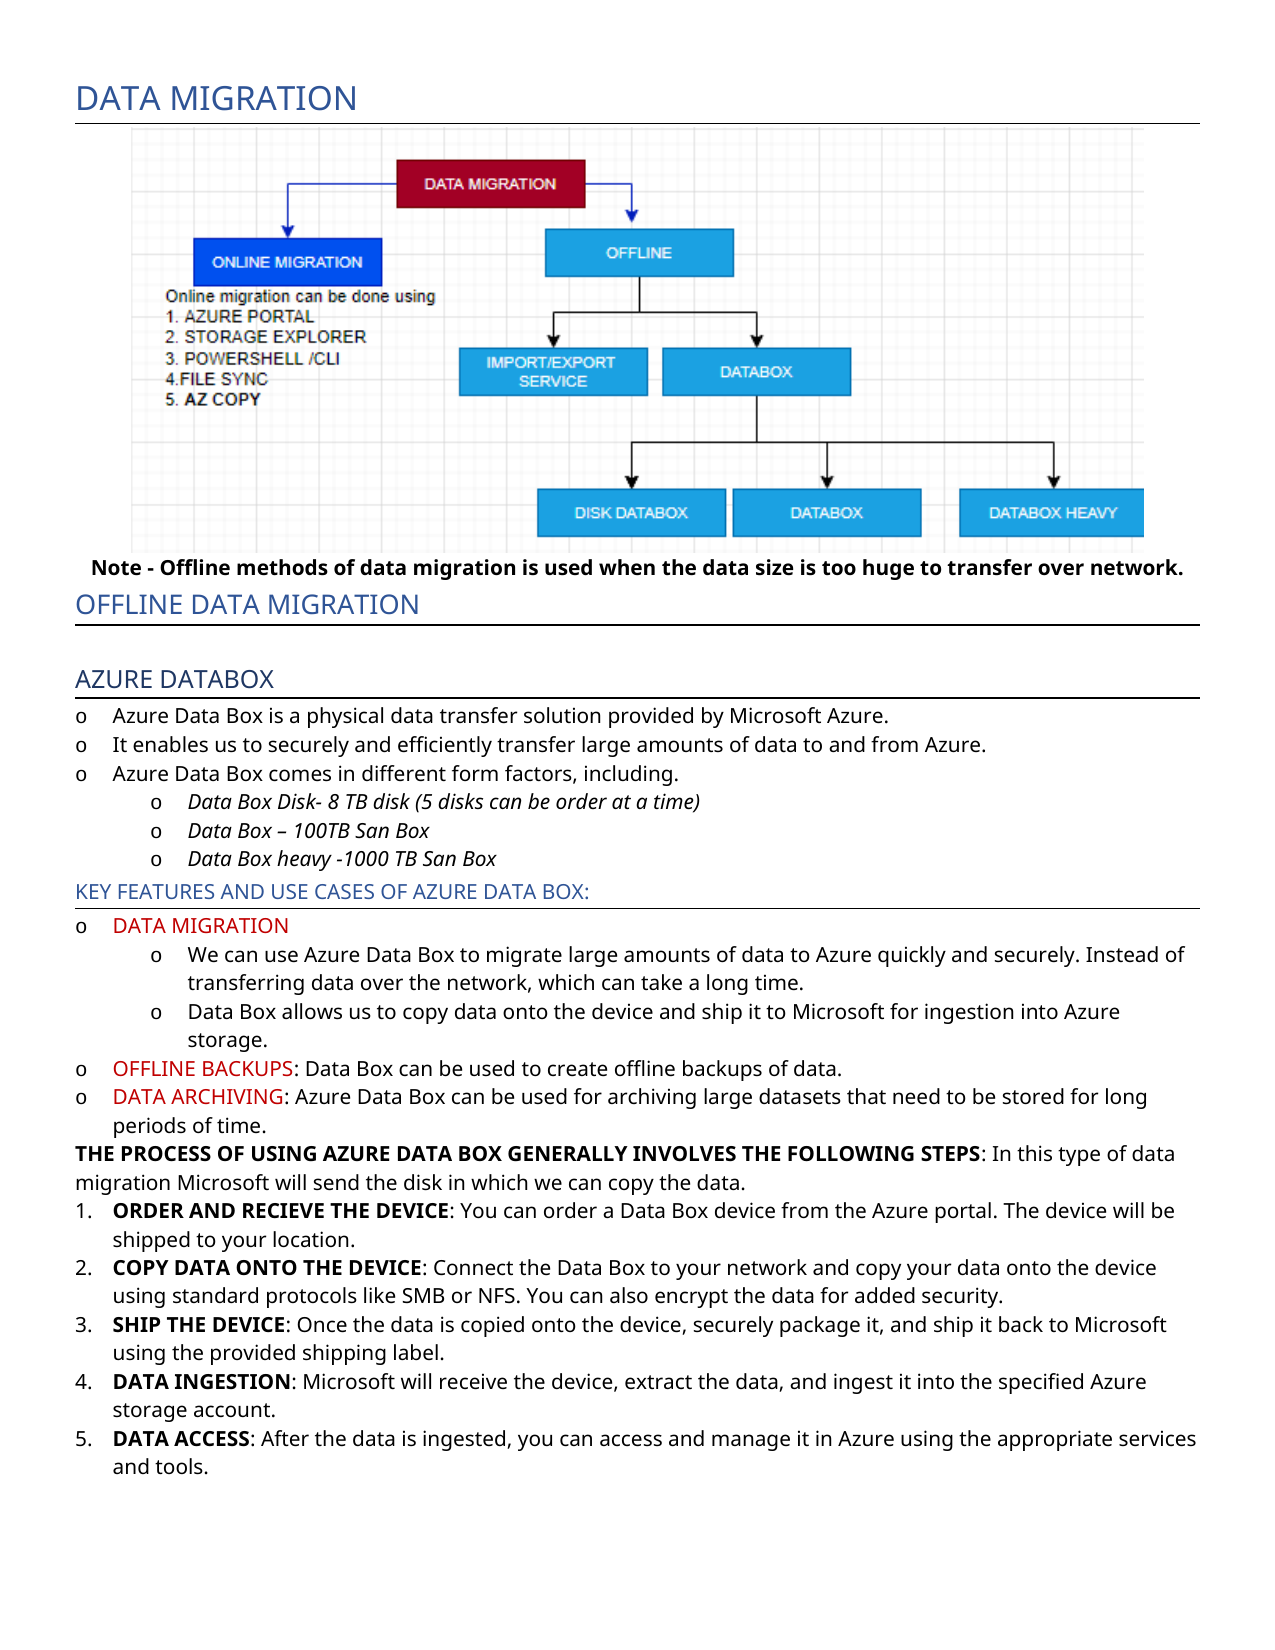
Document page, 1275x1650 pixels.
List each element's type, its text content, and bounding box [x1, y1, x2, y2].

subtitle OFFLINE DATA MIGRATION [75, 585, 1200, 624]
list DATA INGESTION: Microsoft will receive the device, extract the data, and ingest it into the specified Azure storage account. [75, 1367, 1200, 1424]
list OFFLINE BACKUPS: Data Box can be used to create offline backups of data. [75, 1054, 1200, 1082]
subtitle DATA MIGRATION [75, 75, 1200, 123]
list Azure Data Box is a physical data transfer solution provided by Microsoft Azure. [75, 702, 1200, 730]
list Data Box – 100TB San Box [150, 816, 1200, 844]
text Note - Offline methods of data migration is used when the data size is too huge to transfer over network. [75, 553, 1200, 581]
subtitle AZURE DATABOX [75, 661, 1200, 697]
list Data Box Disk- 8 TB disk (5 disks can be order at a time) [150, 787, 1200, 816]
list Azure Data Box comes in different form factors, including. [75, 759, 1200, 787]
list It enables us to securely and efficiently transfer large amounts of data to and from Azure. [75, 730, 1200, 759]
list ORDER AND RECIEVE THE DEVICE: You can order a Data Box device from the Azure portal. The device will be shipped to your location. [75, 1196, 1200, 1253]
list COPY DATA ONTO THE DEVICE: Connect the Data Box to your network and copy your data onto the device using standard protocols like SMB or NFS. You can also encrypt the data for added security. [75, 1253, 1200, 1310]
list Data Box heavy -1000 TB San Box [150, 844, 1200, 873]
list DATA ARCHIVING: Azure Data Box can be used for archiving large datasets that need to be stored for long periods of time. [75, 1082, 1200, 1139]
list DATA ACCESS: After the data is ingested, you can access and manage it in Azure using the appropriate services and tools. [75, 1424, 1200, 1481]
list Data Box allows us to copy data onto the device and ship it to Microsoft for ingestion into Azure storage. [150, 997, 1200, 1054]
list DATA MIGRATION [75, 911, 1200, 940]
text THE PROCESS OF USING AZURE DATA BOX GENERALLY INVOLVES THE FOLLOWING STEPS: In this type of data migration Microsoft will send the disk in which we can copy the data. [75, 1139, 1200, 1196]
subtitle KEY FEATURES AND USE CASES OF AZURE DATA BOX: [75, 877, 1200, 908]
list SHIP THE DEVICE: Once the data is copied onto the device, securely package it, and ship it back to Microsoft using the provided shipping label. [75, 1310, 1200, 1367]
list We can use Azure Data Box to migrate large amounts of data to Azure quickly and securely. Instead of transferring data over the network, which can take a long time. [150, 940, 1200, 997]
picture [131, 127, 1144, 553]
